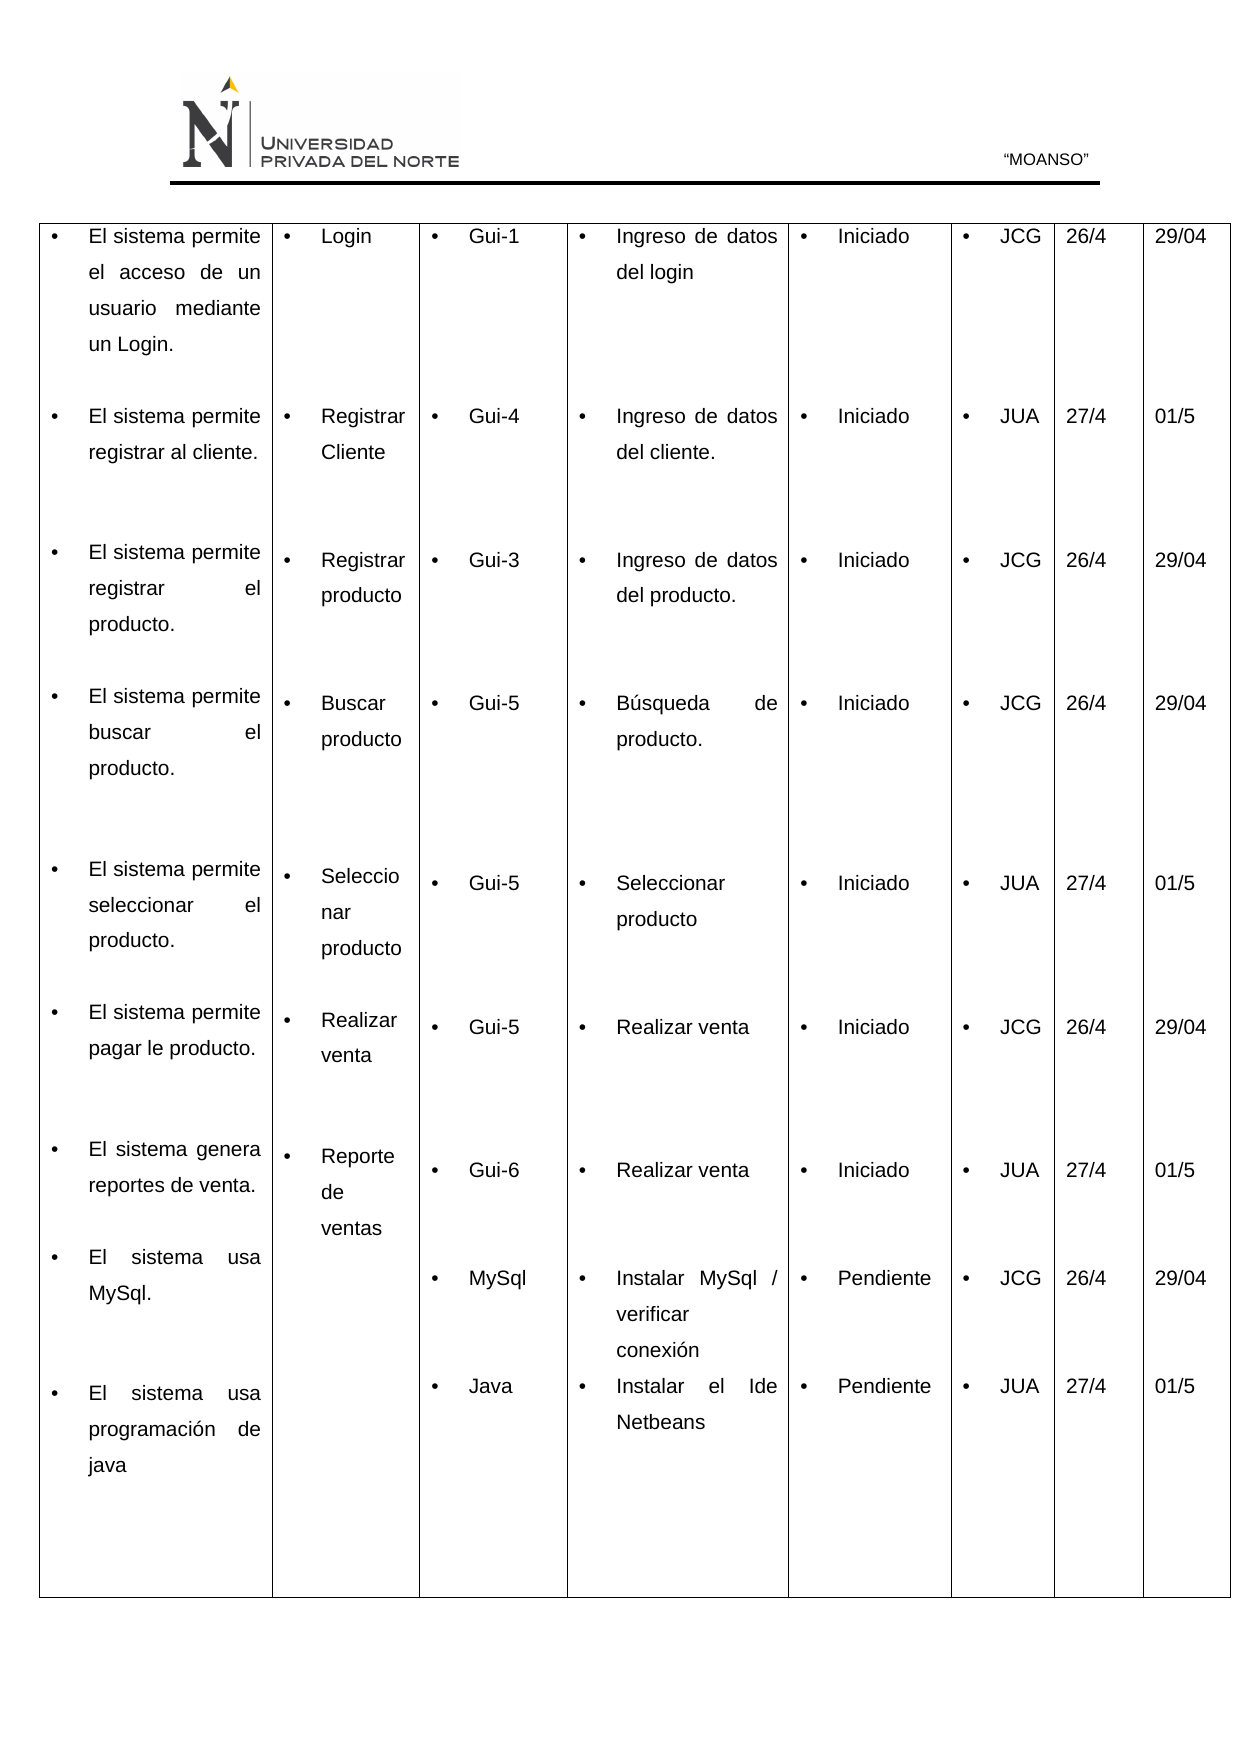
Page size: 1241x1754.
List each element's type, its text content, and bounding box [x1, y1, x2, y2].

table_cell Iniciado Iniciado Iniciado Iniciado Iniciado Iniciado Iniciado Pendiente Pendiente Iniciado Iniciado Iniciado Iniciado [789, 224, 951, 1597]
table_cell 29/04 01/5 29/04 29/04 01/5 29/04 01/5 29/04 01/5 29/04 01/5 29/04 01/05 [1144, 224, 1230, 1597]
picture [181, 73, 462, 169]
table_cell Gui-1 Gui-4 Gui-3 Gui-5 Gui-5 Gui-5 Gui-6 MySql Java Servidor Gui-5 Gui-6 Gui-2 [420, 224, 567, 1597]
table_cell 26/4 27/4 26/4 26/4 27/4 26/4 27/4 26/4 27/4 26/4 27/4 26/4 27/4 [1055, 224, 1143, 1597]
table_cell JCG JUA JCG JCG JUA JCG JUA JCG JUA JCG JUA JCG JUA [952, 224, 1054, 1597]
